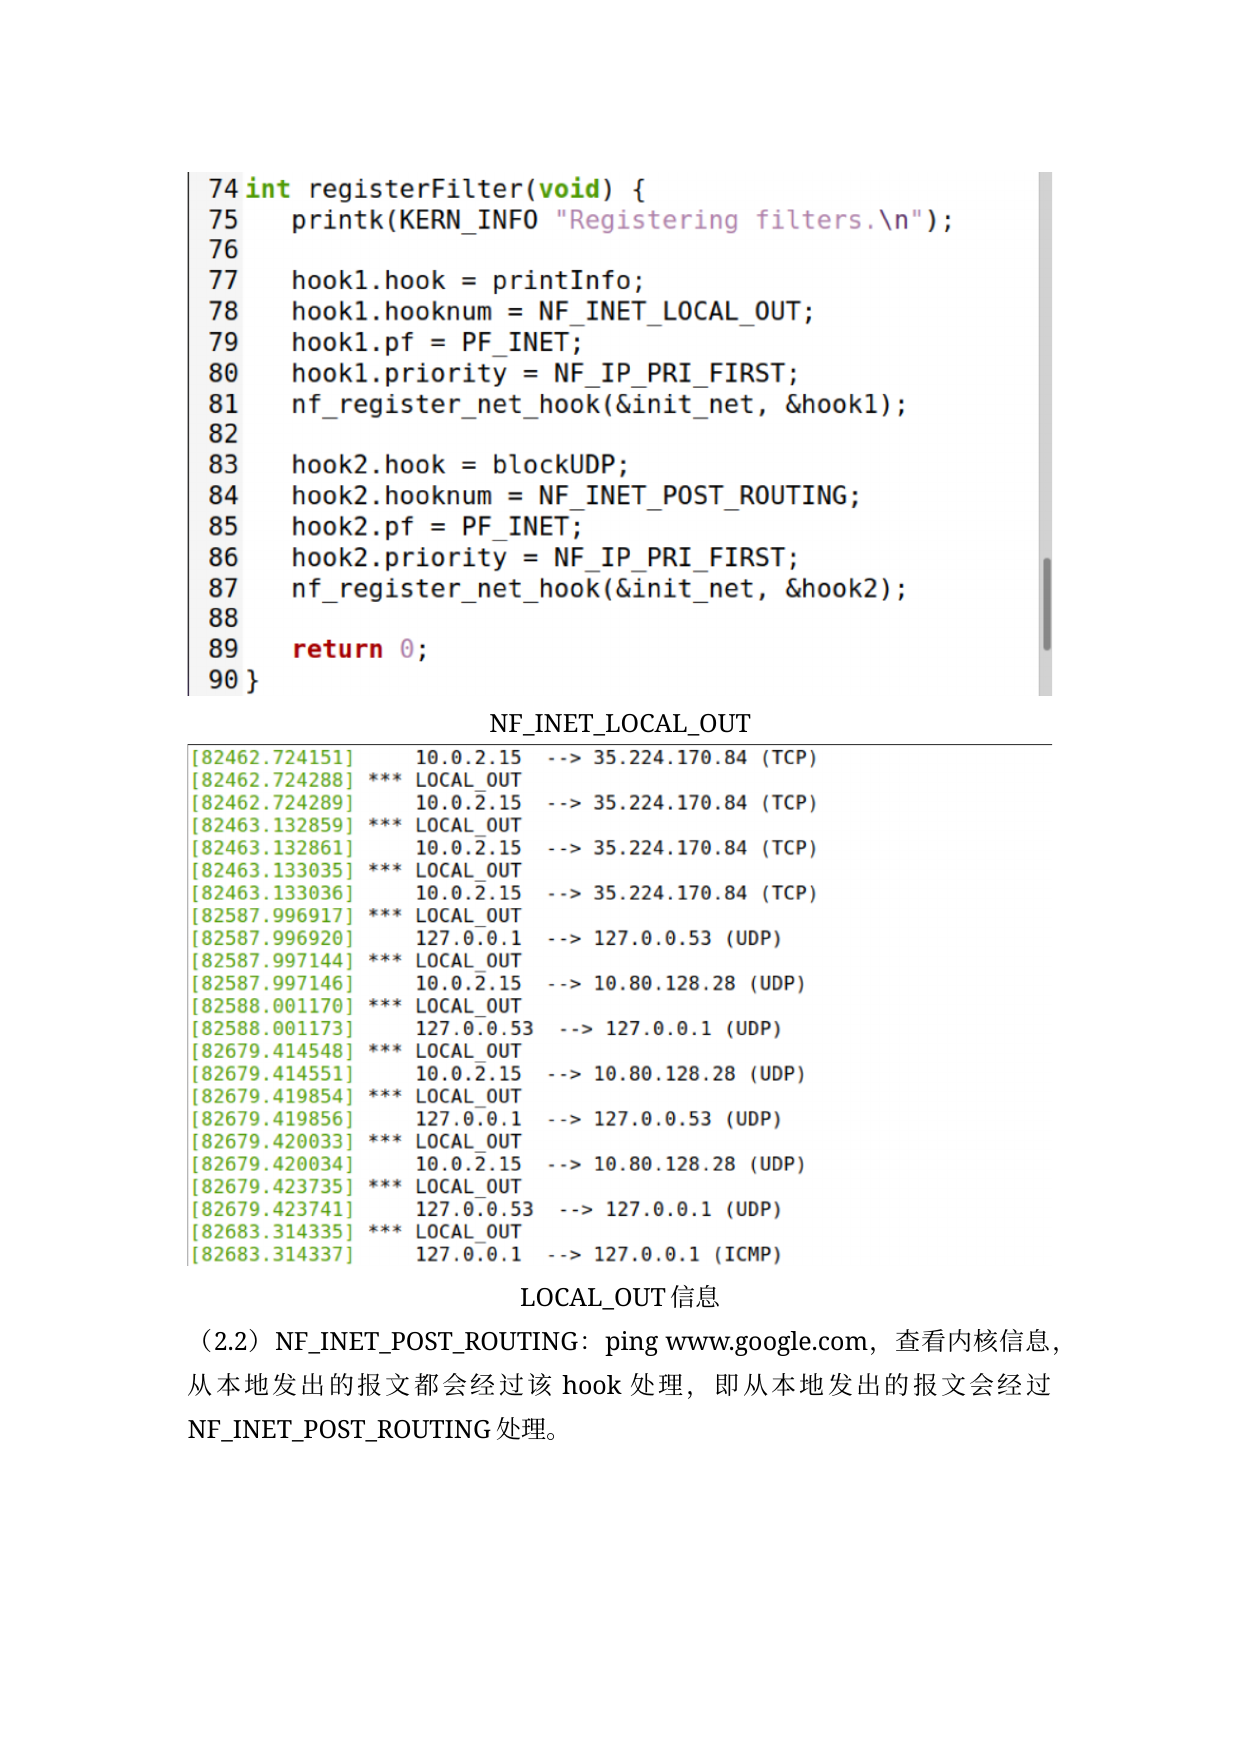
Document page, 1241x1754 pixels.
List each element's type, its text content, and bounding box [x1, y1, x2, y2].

picture [187, 744, 1053, 1266]
picture [187, 172, 1053, 696]
text （2.2）NF_INET_POST_ROUTING：ping www.google.com，查看内核信息，从本地发出的报文都会经过该hook处理，即从本地发出的报文会经过NF_INET_POST_ROUTING处理。 [187, 1318, 1053, 1450]
text NF_INET_LOCAL_OUT [187, 701, 1053, 744]
text LOCAL_OUT信息 [187, 1273, 1053, 1318]
